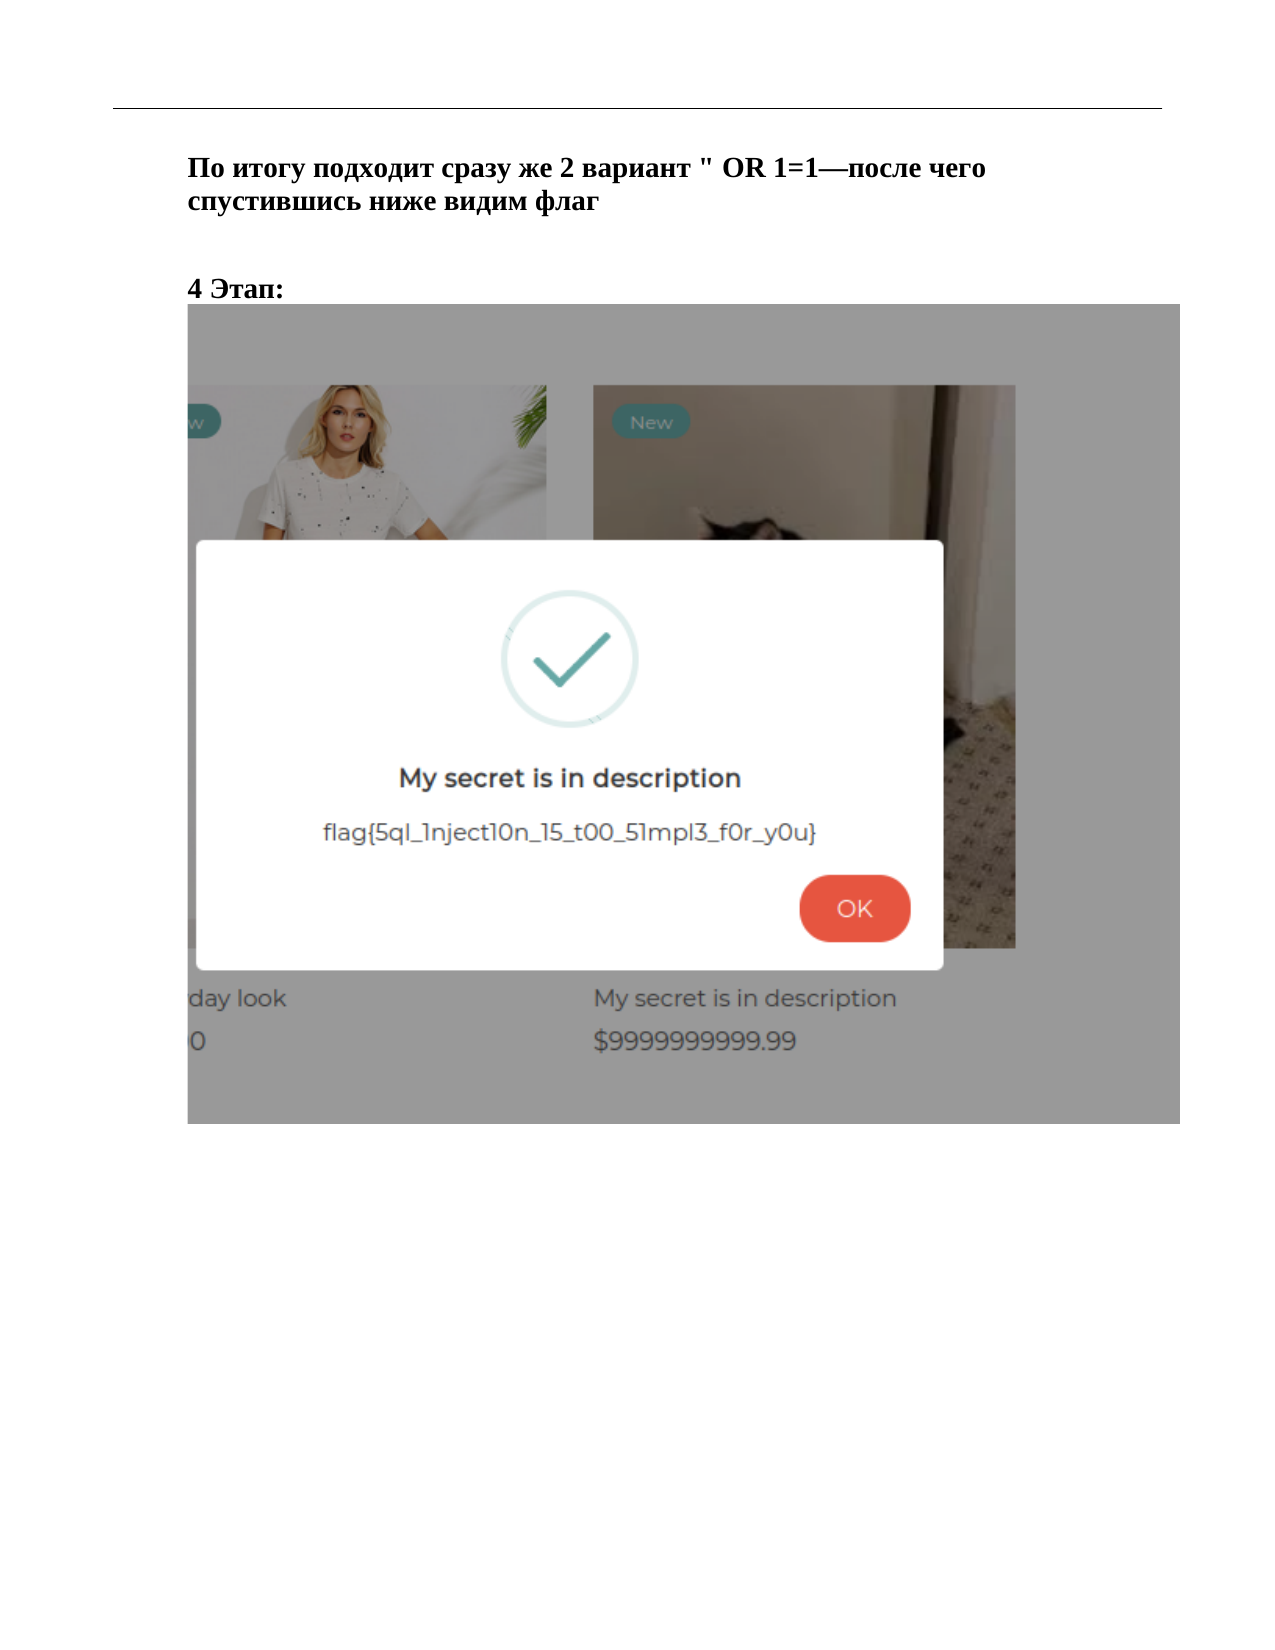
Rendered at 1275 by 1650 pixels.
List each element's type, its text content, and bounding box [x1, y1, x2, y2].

text 4 Этап: [187, 271, 1162, 304]
text По итогу подходит сразу же 2 вариант " OR 1=1—после чего спустившись ниже видим флаг [187, 150, 1162, 246]
picture [187, 304, 1180, 1124]
